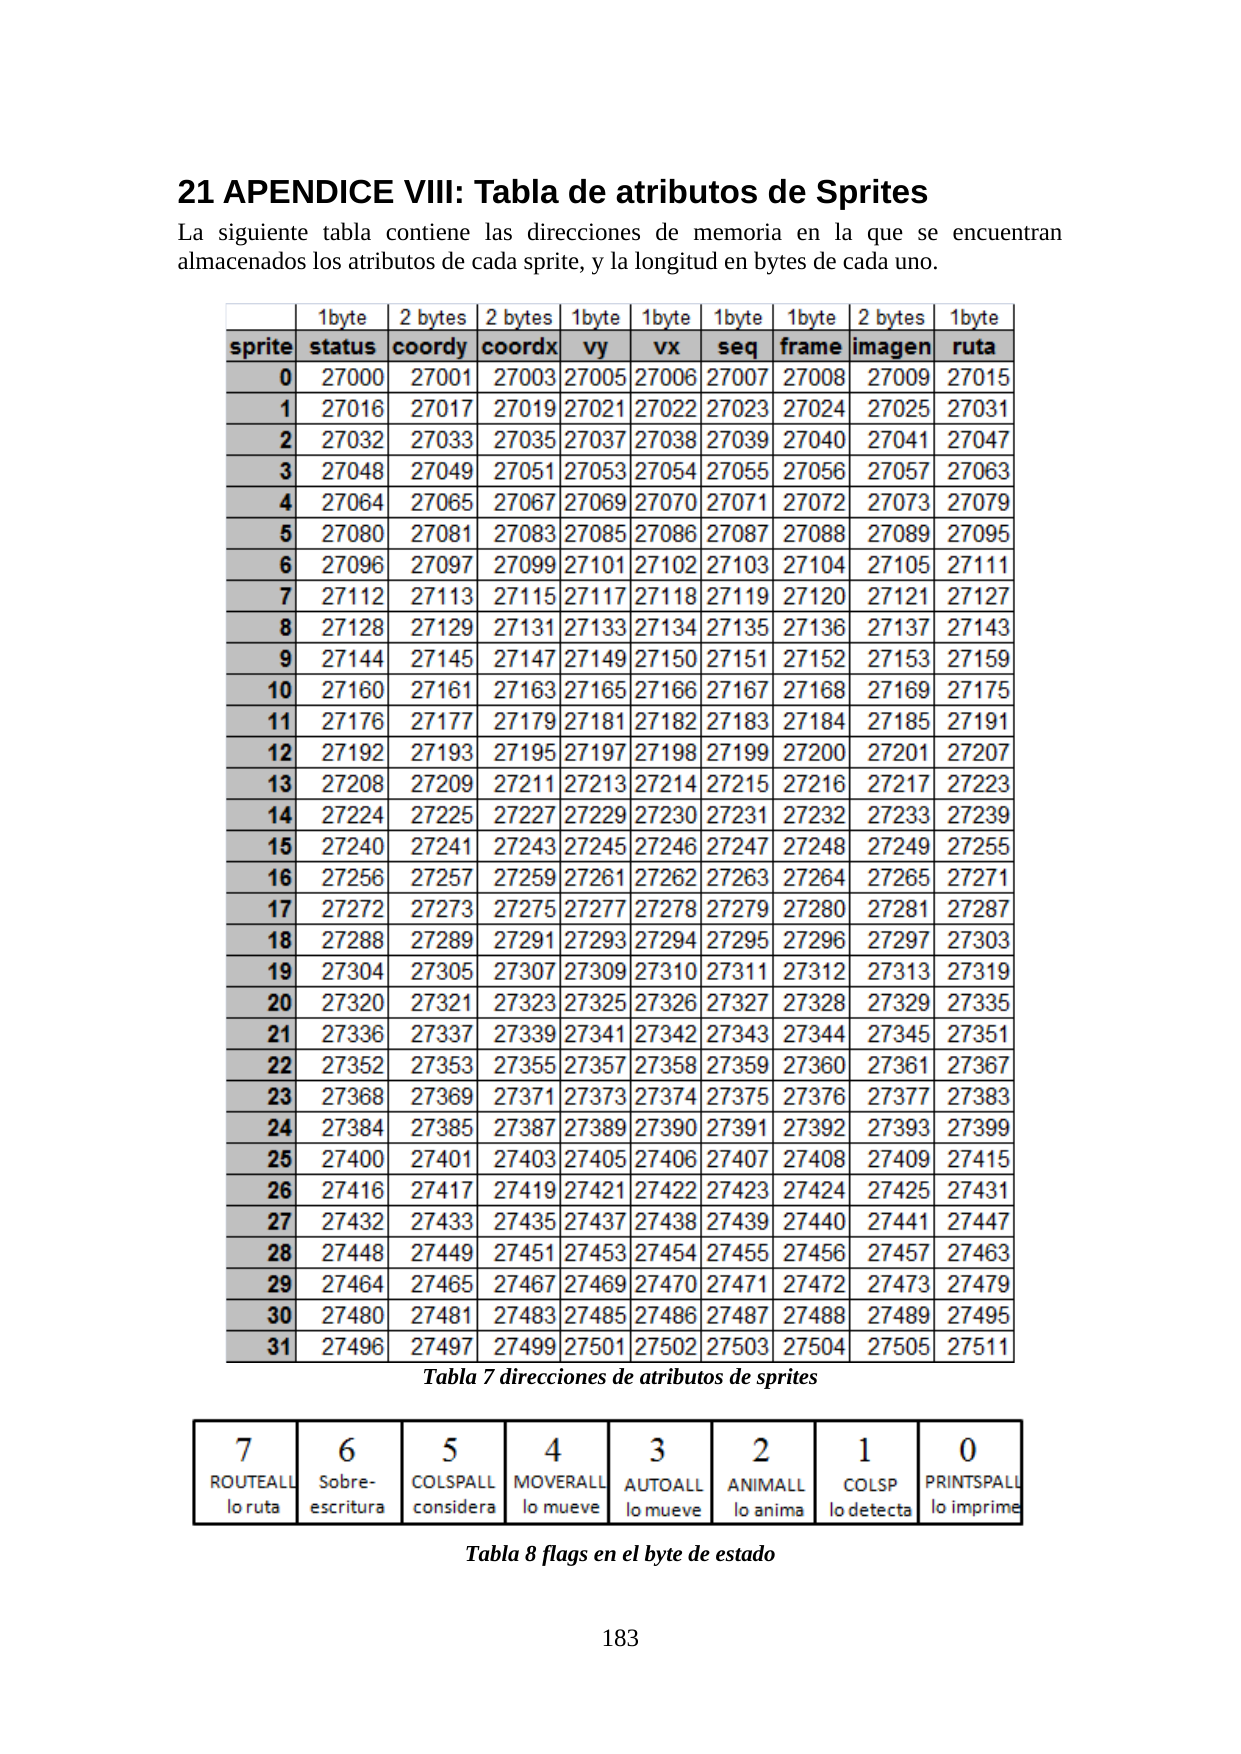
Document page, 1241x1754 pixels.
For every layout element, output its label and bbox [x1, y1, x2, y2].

picture [225, 303, 1015, 1363]
picture [177, 1410, 1035, 1540]
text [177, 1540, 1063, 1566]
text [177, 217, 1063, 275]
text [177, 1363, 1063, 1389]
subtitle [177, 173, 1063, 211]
